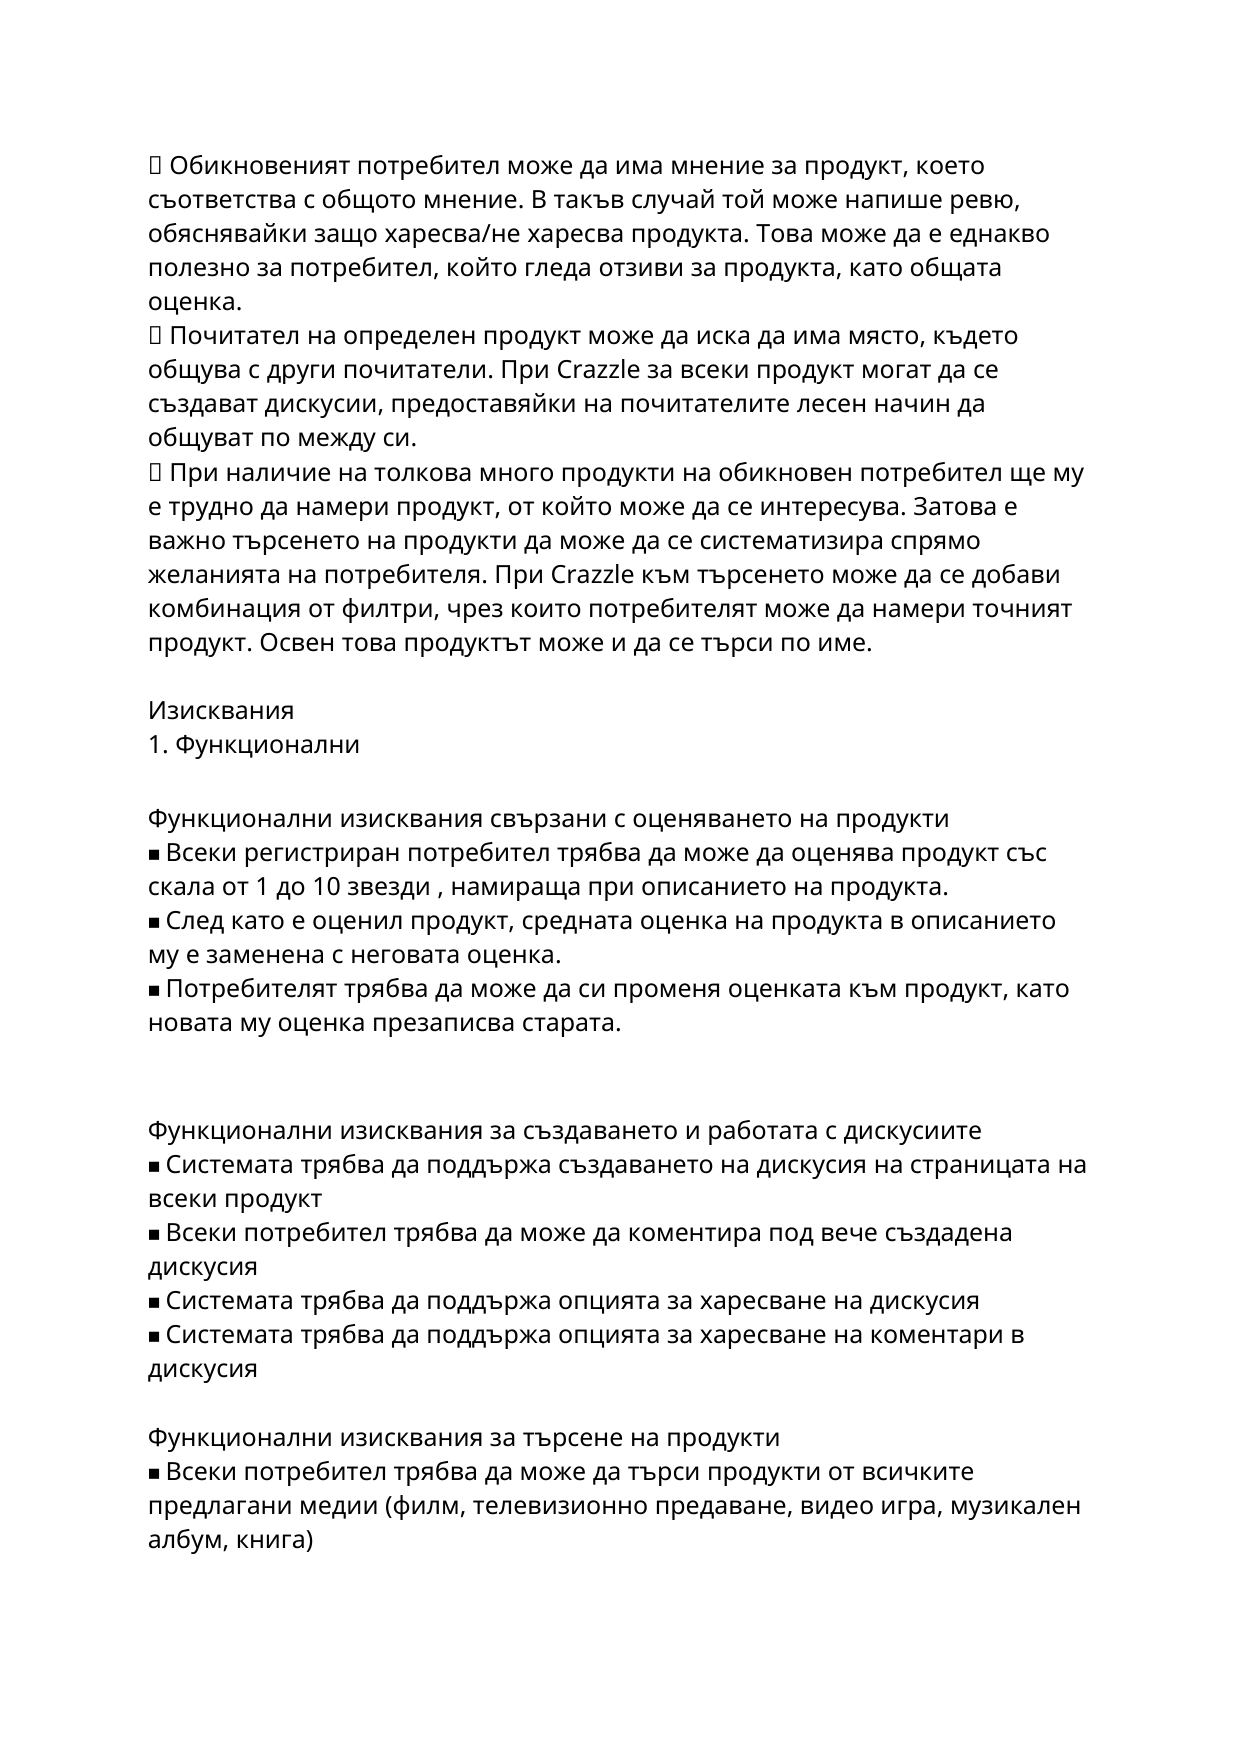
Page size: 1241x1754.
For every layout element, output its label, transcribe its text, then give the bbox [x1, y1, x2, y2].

text ■ Всеки регистриран потребител трябва да може да оценява продукт със скала от 1 до 10 звезди , намираща при описанието на продукта. [148, 834, 1093, 903]
text Функционални изисквания за търсене на продукти [148, 1419, 1093, 1453]
text  Обикновеният потребител може да има мнение за продукт, което съответства с общото мнение. В такъв случай той може напише ревю, обяснявайки защо харесва/не харесва продукта. Това може да е еднакво полезно за потребител, който гледа отзиви за продукта, като общата оценка. [148, 148, 1093, 318]
text ■ Системата трябва да поддържа опцията за харесване на коментари в дискусия [148, 1317, 1093, 1385]
text ■ Всеки потребител трябва да може да коментира под вече създадена дискусия [148, 1215, 1093, 1283]
text ■ Системата трябва да поддържа създаването на дискусия на страницата на всеки продукт [148, 1147, 1093, 1215]
text ■ След като е оценил продукт, средната оценка на продукта в описанието му е заменена с неговата оценка. [148, 903, 1093, 971]
text Функционални изисквания за създаването и работата с дискусиите [148, 1113, 1093, 1147]
text 1. Функционални [148, 727, 1093, 761]
text Изисквания [148, 693, 1093, 727]
text ■ Потребителят трябва да може да си променя оценката към продукт, като новата му оценка презаписва старата. [148, 971, 1093, 1039]
text  При наличие на толкова много продукти на обикновен потребител ще му е трудно да намери продукт, от който може да се интересува. Затова е важно търсенето на продукти да може да се систематизира спрямо желанията на потребителя. При Crazzle към търсенето може да се добави комбинация от филтри, чрез които потребителят може да намери точният продукт. Освен това продуктът може и да се търси по име. [148, 454, 1093, 658]
text ■ Системата трябва да поддържа опцията за харесване на дискусия [148, 1283, 1093, 1317]
text  Почитател на определен продукт може да иска да има място, където общува с други почитатели. При Crazzle за всеки продукт могат да се създават дискусии, предоставяйки на почитателите лесен начин да общуват по между си. [148, 318, 1093, 454]
text ■ Всеки потребител трябва да може да търси продукти от всичките предлагани медии (филм, телевизионно предаване, видео игра, музикален албум, книга) [148, 1453, 1093, 1555]
text Функционални изисквания свързани с оценяването на продукти [148, 800, 1093, 834]
